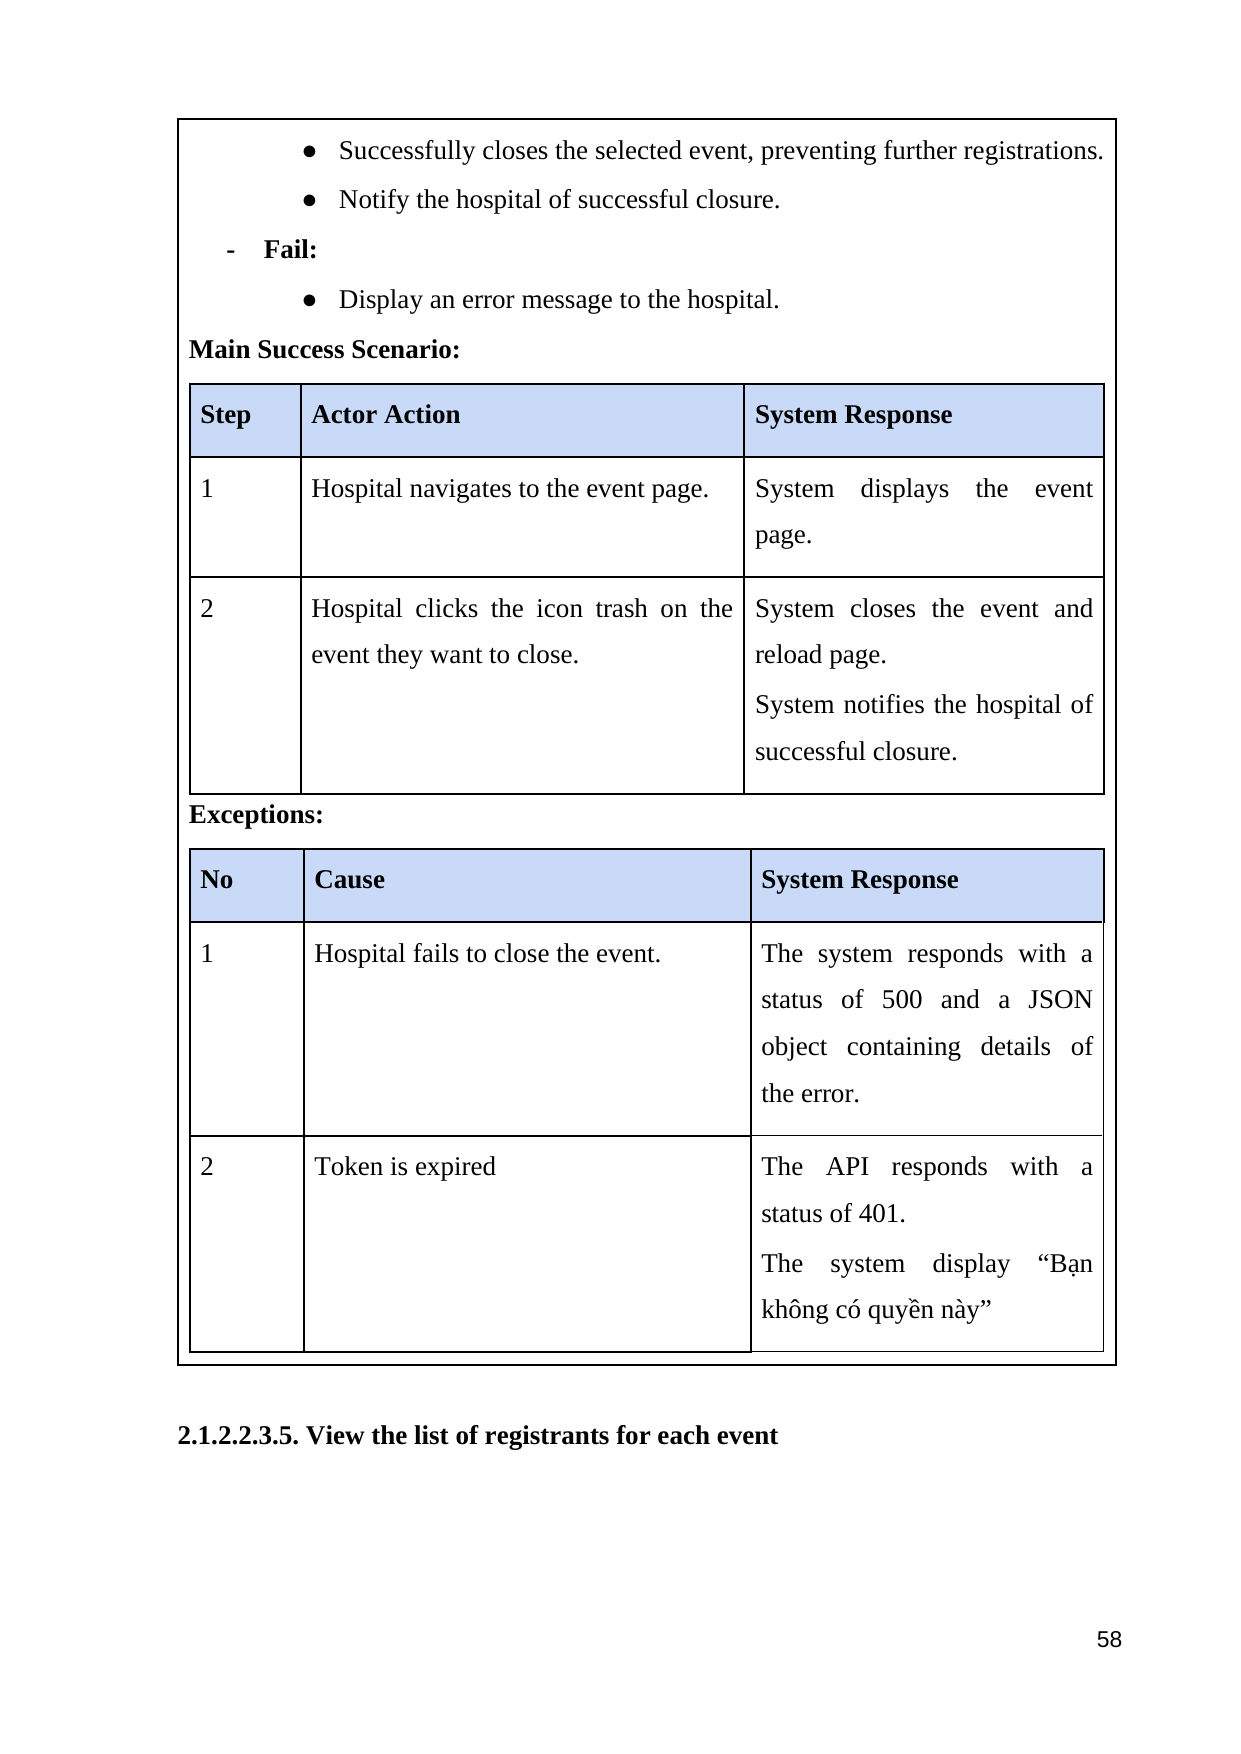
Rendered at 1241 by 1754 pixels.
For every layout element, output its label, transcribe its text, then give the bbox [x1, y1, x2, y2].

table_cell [179, 120, 1115, 1364]
text 2.1.2.2.3.5. View the list of registrants for each event [177, 1419, 1122, 1450]
